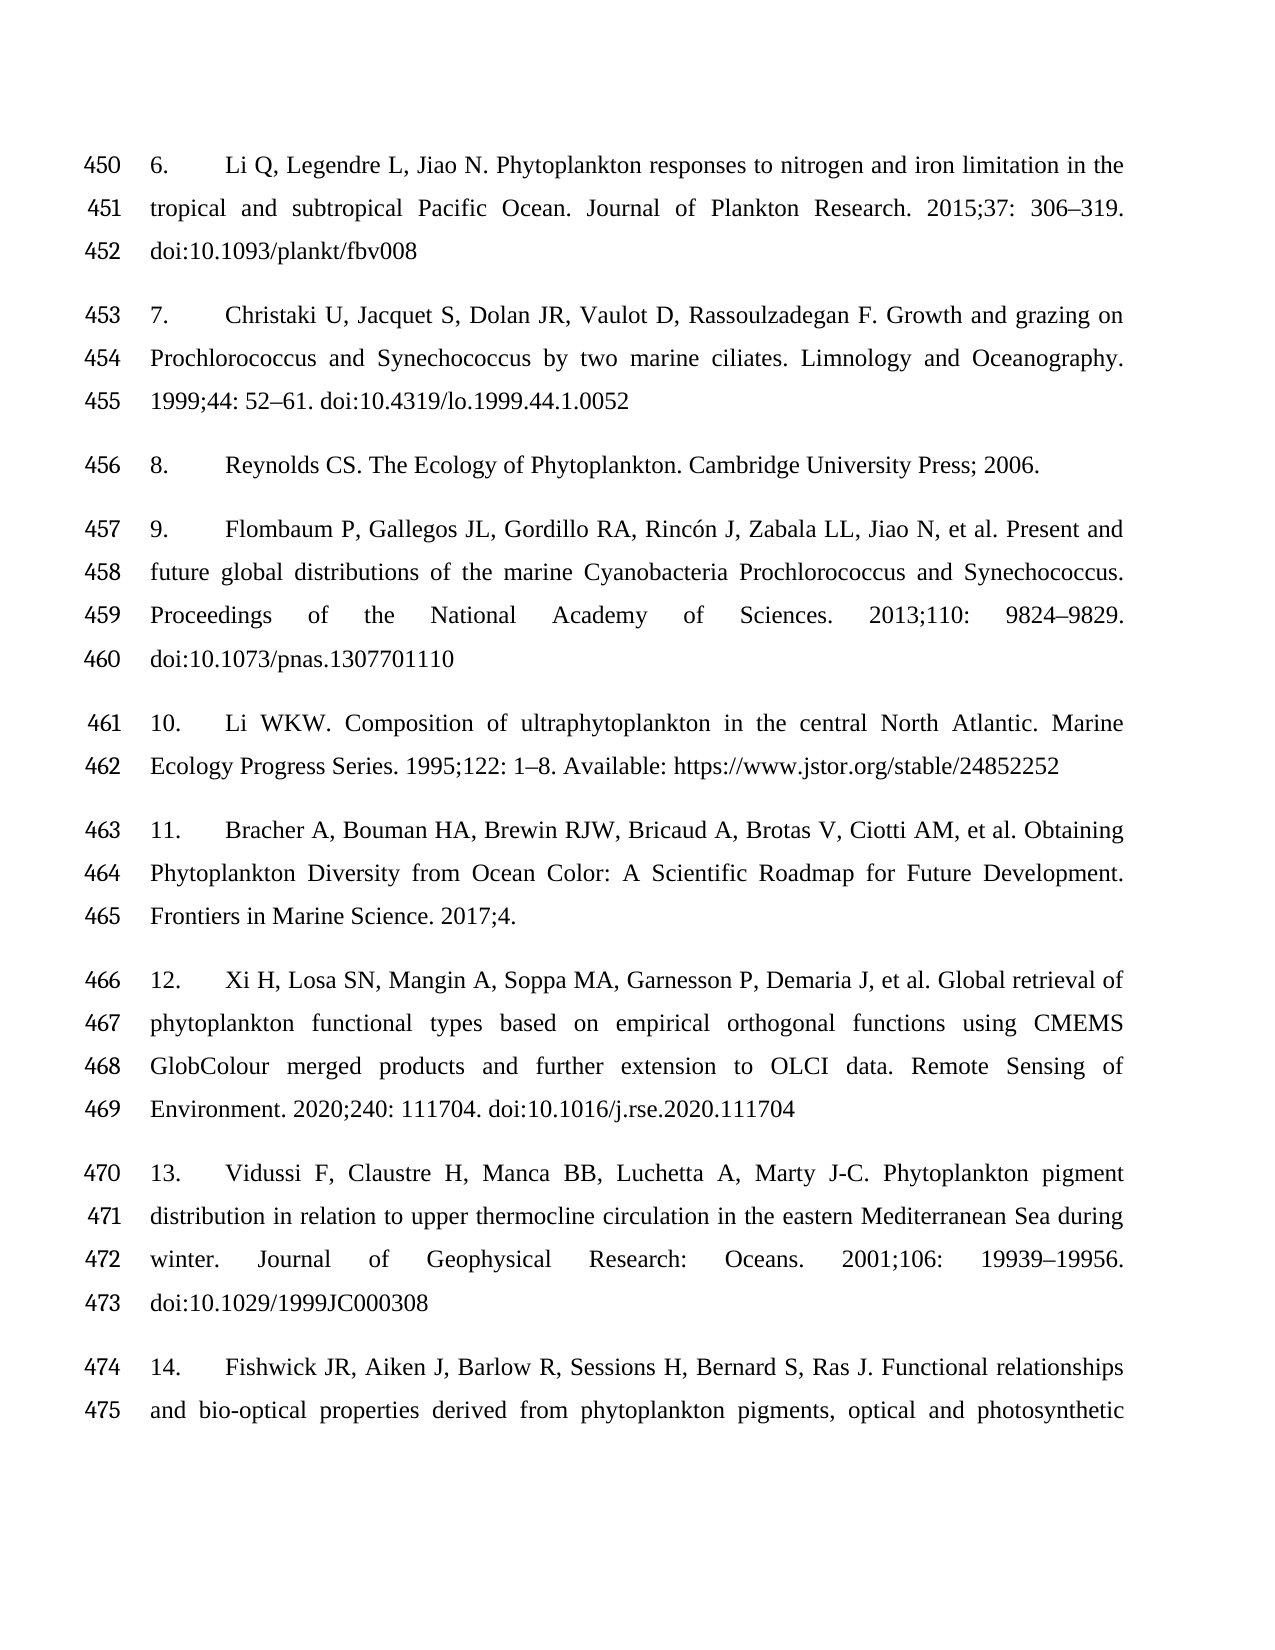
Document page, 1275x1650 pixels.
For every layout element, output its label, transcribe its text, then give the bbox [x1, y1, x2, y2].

text 8. Reynolds CS. The Ecology of Phytoplankton. Cambridge University Press; 2006. [150, 450, 1125, 479]
text 10. Li WKW. Composition of ultraphytoplankton in the central North Atlantic. Marine Ecology Progress Series. 1995;122: 1–8. Available: https://www.jstor.org/stable/24852252 [150, 708, 1125, 779]
text 9. Flombaum P, Gallegos JL, Gordillo RA, Rincón J, Zabala LL, Jiao N, et al. Present and future global distributions of the marine Cyanobacteria Prochlorococcus and Synechococcus. Proceedings of the National Academy of Sciences. 2013;110: 9824–9829. doi:10.1073/pnas.1307701110 [150, 514, 1125, 672]
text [150, 1352, 1125, 1423]
text 6. Li Q, Legendre L, Jiao N. Phytoplankton responses to nitrogen and iron limitation in the tropical and subtropical Pacific Ocean. Journal of Plankton Research. 2015;37: 306–319. doi:10.1093/plankt/fbv008 [150, 150, 1125, 265]
text 12. Xi H, Losa SN, Mangin A, Soppa MA, Garnesson P, Demaria J, et al. Global retrieval of phytoplankton functional types based on empirical orthogonal functions using CMEMS GlobColour merged products and further extension to OLCI data. Remote Sensing of Environment. 2020;240: 111704. doi:10.1016/j.rse.2020.111704 [150, 965, 1125, 1123]
text 11. Bracher A, Bouman HA, Brewin RJW, Bricaud A, Brotas V, Ciotti AM, et al. Obtaining Phytoplankton Diversity from Ocean Color: A Scientific Roadmap for Future Development. Frontiers in Marine Science. 2017;4. [150, 815, 1125, 930]
text 13. Vidussi F, Claustre H, Manca BB, Luchetta A, Marty J-C. Phytoplankton pigment distribution in relation to upper thermocline circulation in the eastern Mediterranean Sea during winter. Journal of Geophysical Research: Oceans. 2001;106: 19939–19956. doi:10.1029/1999JC000308 [150, 1158, 1125, 1316]
text 7. Christaki U, Jacquet S, Dolan JR, Vaulot D, Rassoulzadegan F. Growth and grazing on Prochlorococcus and Synechococcus by two marine ciliates. Limnology and Oceanography. 1999;44: 52–61. doi:10.4319/lo.1999.44.1.0052 [150, 300, 1125, 415]
